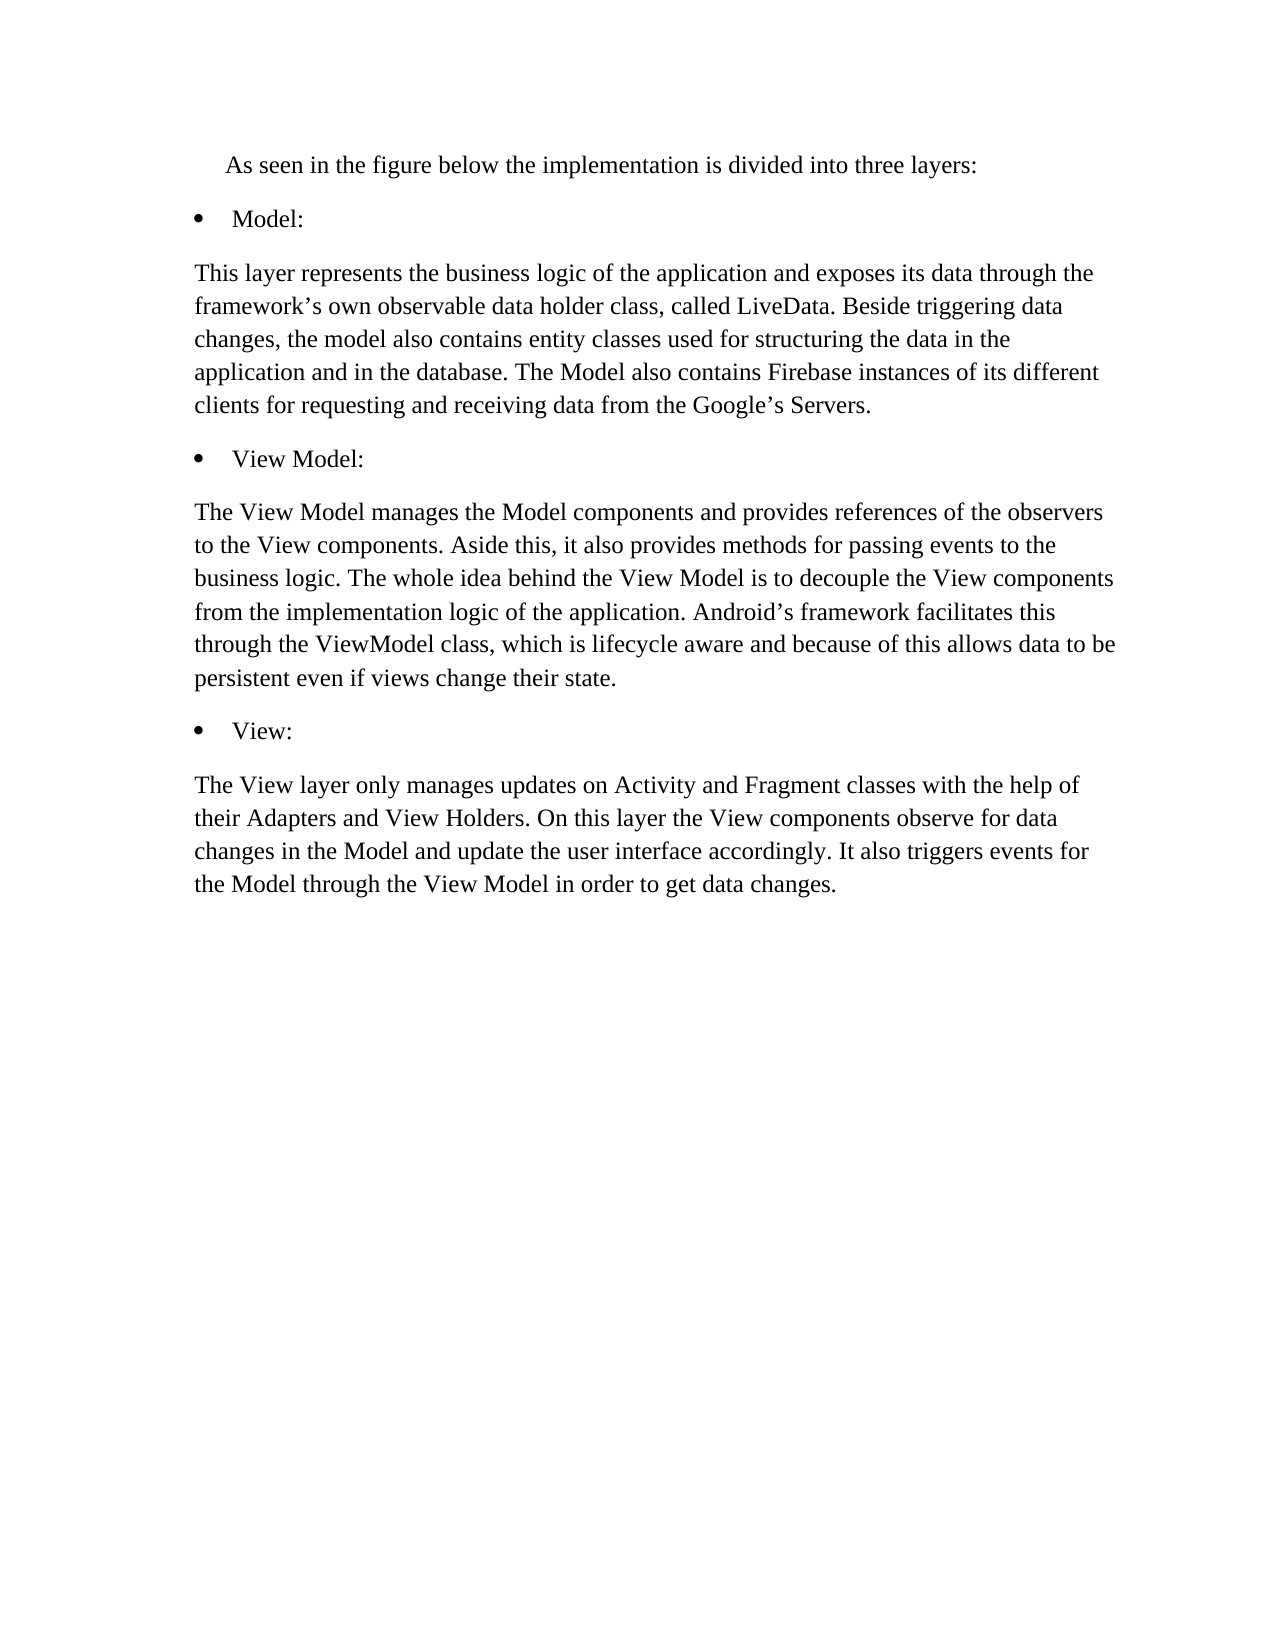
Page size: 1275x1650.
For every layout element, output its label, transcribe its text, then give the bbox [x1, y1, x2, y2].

text This layer represents the business logic of the application and exposes its data through the framework’s own observable data holder class, called LiveData. Beside triggering data changes, the model also contains entity classes used for structuring the data in the application and in the database. The Model also contains Firebase instances of its different clients for requesting and receiving data from the Google’s Servers. [194, 258, 1125, 418]
list Model: [194, 204, 1125, 233]
text The View Model manages the Model components and provides references of the observers to the View components. Aside this, it also provides methods for passing events to the business logic. The whole idea behind the View Model is to decouple the View components from the implementation logic of the application. Android’s framework facilitates this through the ViewModel class, which is lifecycle aware and because of this allows data to be persistent even if views change their state. [194, 497, 1125, 691]
list View: [194, 716, 1125, 745]
text As seen in the figure below the implementation is divided into three layers: [150, 150, 1125, 179]
text The View layer only manages updates on Activity and Fragment classes with the help of their Adapters and View Holders. On this layer the View components observe for data changes in the Model and update the user interface accordingly. It also triggers events for the Model through the View Model in order to get data changes. [194, 770, 1125, 898]
list View Model: [194, 444, 1125, 472]
